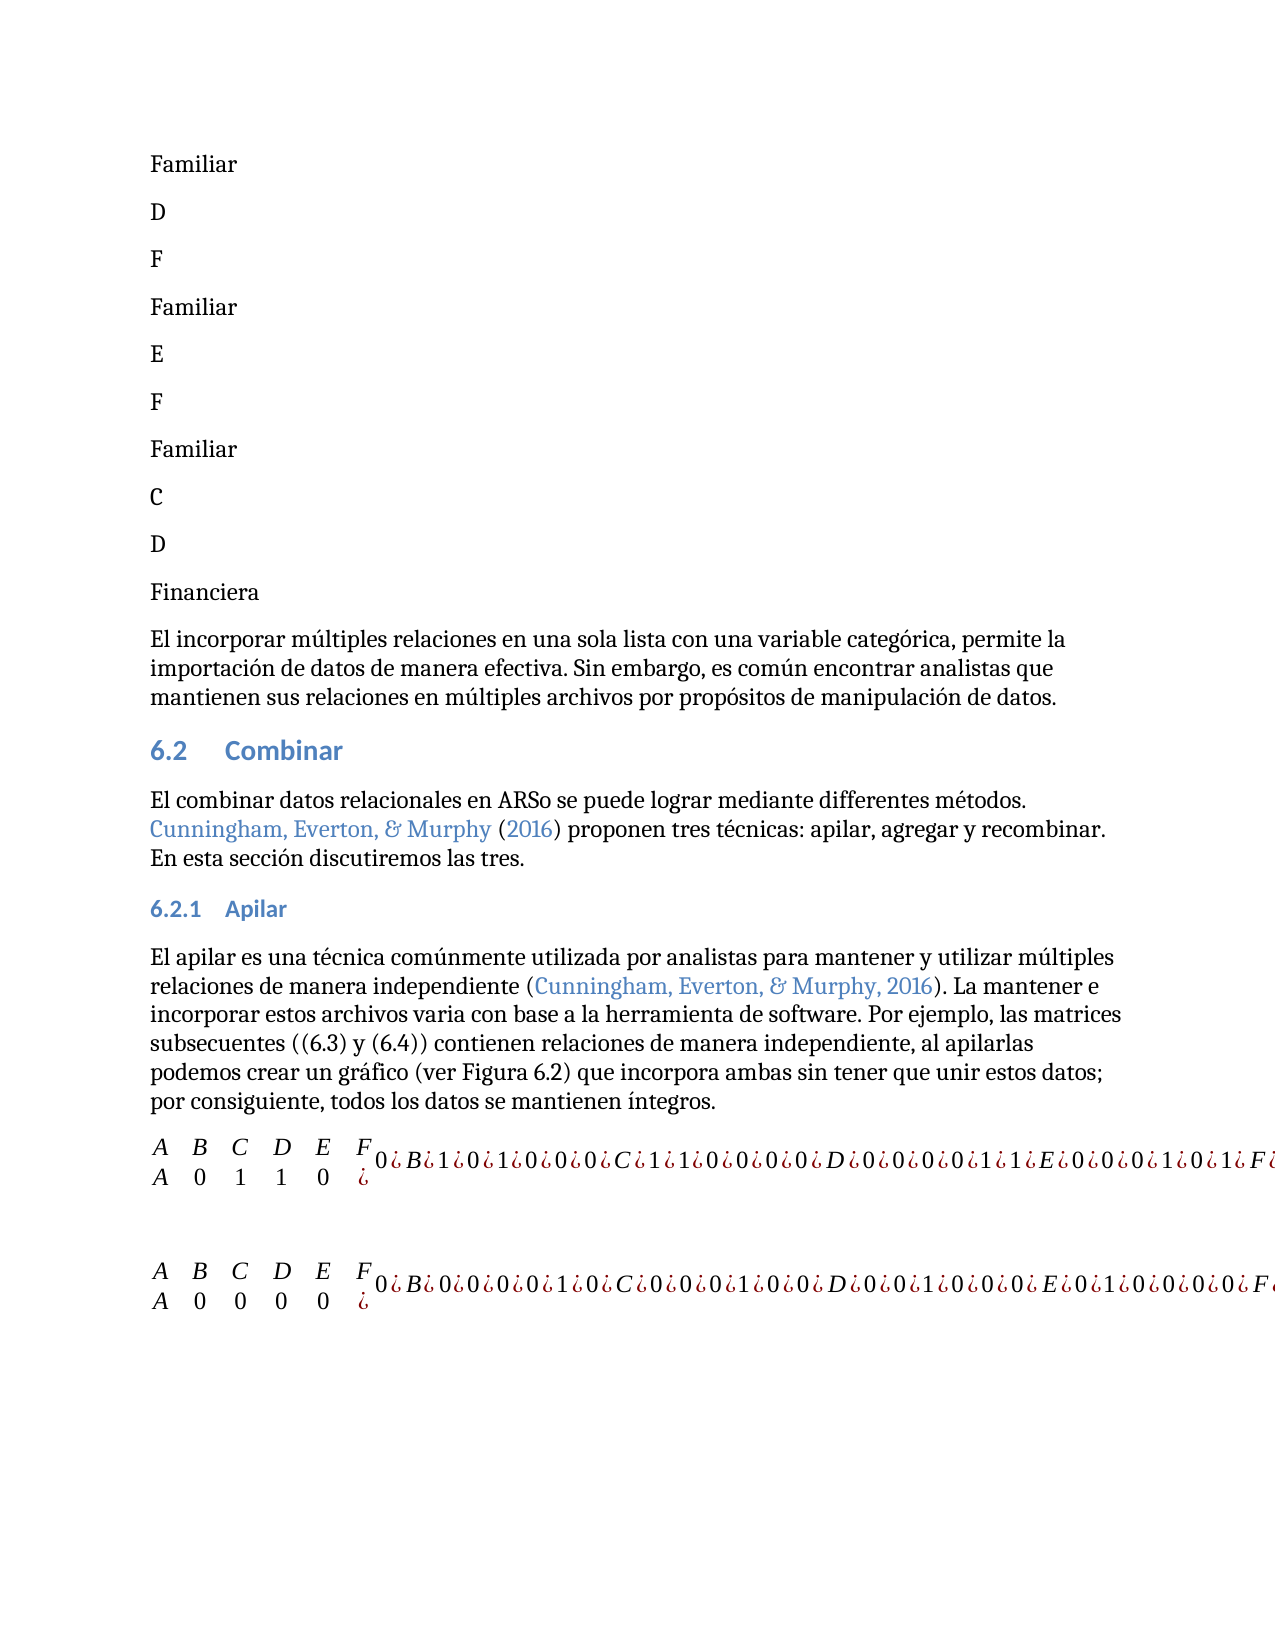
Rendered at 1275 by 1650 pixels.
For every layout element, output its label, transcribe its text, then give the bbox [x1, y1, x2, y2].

subtitle 6.2 Combinar [150, 732, 1125, 768]
text Familiar [150, 292, 1125, 321]
text El incorporar múltiples relaciones en una sola lista con una variable categórica, permite la importación de datos de manera efectiva. Sin embargo, es común encontrar analistas que mantienen sus relaciones en múltiples archivos por propósitos de manipulación de datos. [150, 625, 1125, 711]
text C [150, 482, 1125, 511]
text F [150, 387, 1125, 416]
text Familiar [150, 150, 1125, 179]
text Financiera [150, 577, 1125, 606]
text E [150, 340, 1125, 369]
text El combinar datos relacionales en ARSo se puede lograr mediante differentes métodos. Cunningham, Everton, & Murphy (2016) proponen tres técnicas: apilar, agregar y recombinar. En esta sección discutiremos las tres. [150, 786, 1125, 873]
text El apilar es una técnica comúnmente utilizada por analistas para mantener y utilizar múltiples relaciones de manera independiente (Cunningham, Everton, & Murphy, 2016). La mantener e incorporar estos archivos varia con base a la herramienta de software. Por ejemplo, las matrices subsecuentes ((6.3) y (6.4)) contienen relaciones de manera independiente, al apilarlas podemos crear un gráfico (ver Figura 6.2) que incorpora ambas sin tener que unir estos datos; por consiguiente, todos los datos se mantienen íntegros. [150, 943, 1125, 1115]
text Familiar [150, 435, 1125, 464]
text D [150, 530, 1125, 559]
subtitle 6.2.1 Apilar [150, 893, 1125, 924]
text D [150, 197, 1125, 226]
text F [150, 245, 1125, 274]
